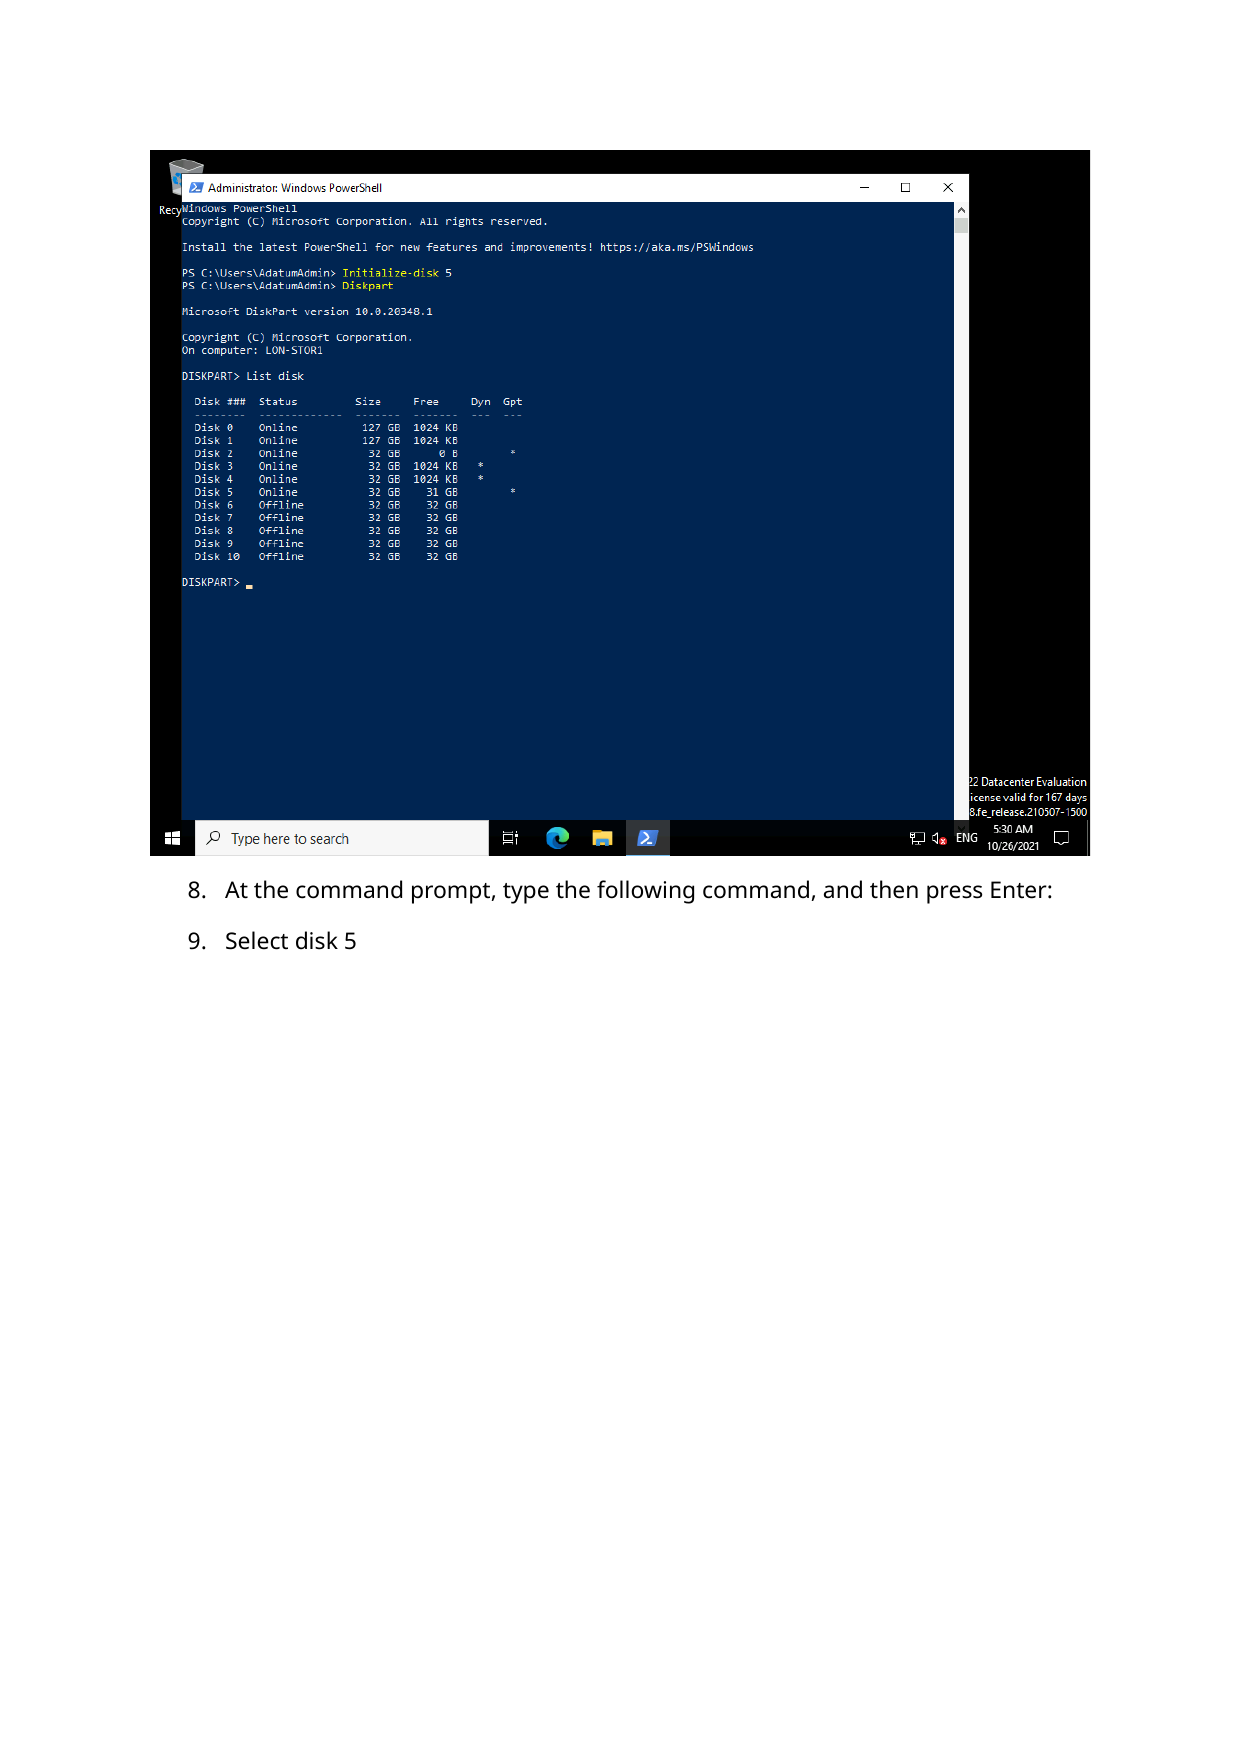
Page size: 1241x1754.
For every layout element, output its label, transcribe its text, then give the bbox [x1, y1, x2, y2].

list Select disk 5 [187, 925, 1090, 956]
picture [150, 150, 1091, 856]
list At the command prompt, type the following command, and then press Enter: [187, 874, 1090, 906]
